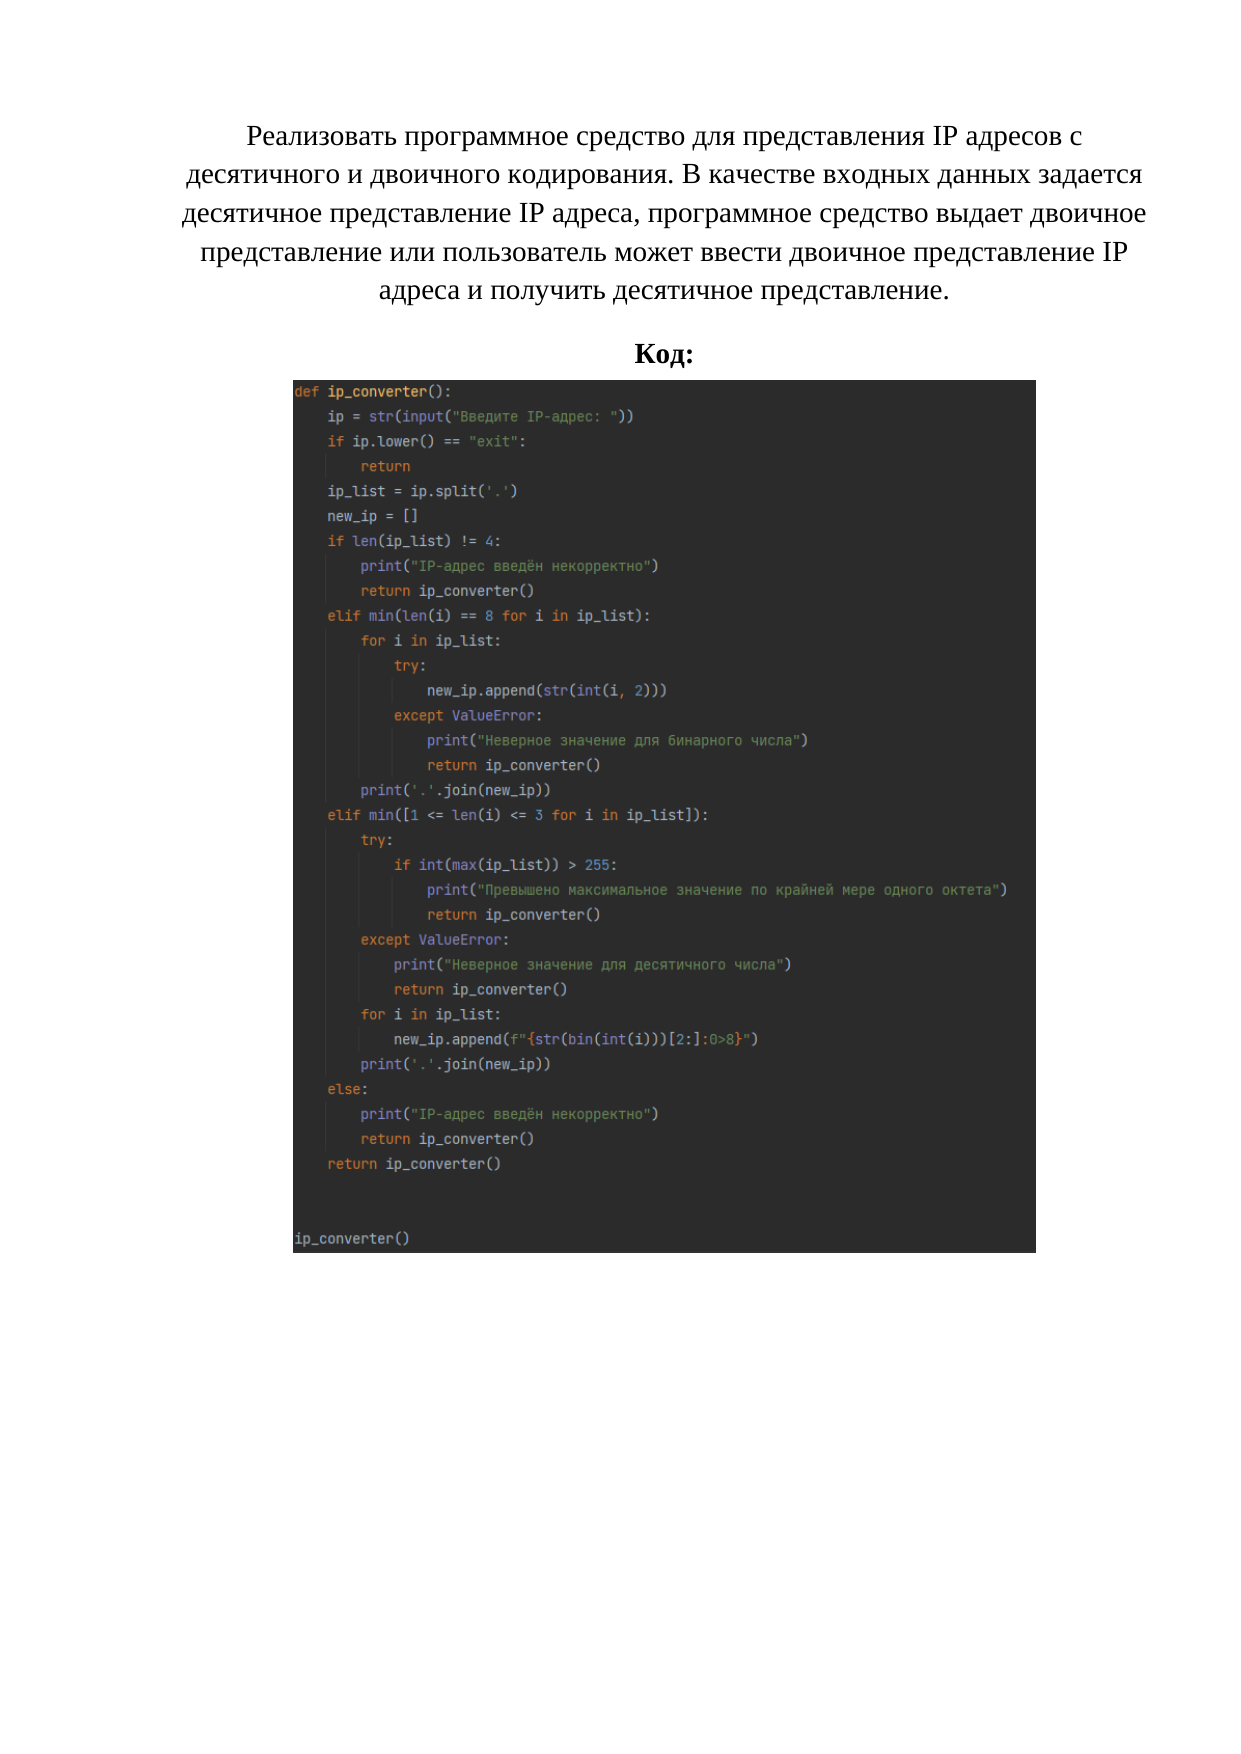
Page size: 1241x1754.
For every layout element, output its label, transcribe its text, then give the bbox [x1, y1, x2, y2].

picture [293, 380, 1036, 1253]
subtitle Код: [177, 336, 1152, 369]
text Реализовать программное средство для представления IP адресов с десятичного и двоичного кодирования. В качестве входных данных задается десятичное представление IP адреса, программное средство выдает двоичное представление или пользователь может ввести двоичное представление IP адреса и получить десятичное представление. [177, 118, 1152, 306]
